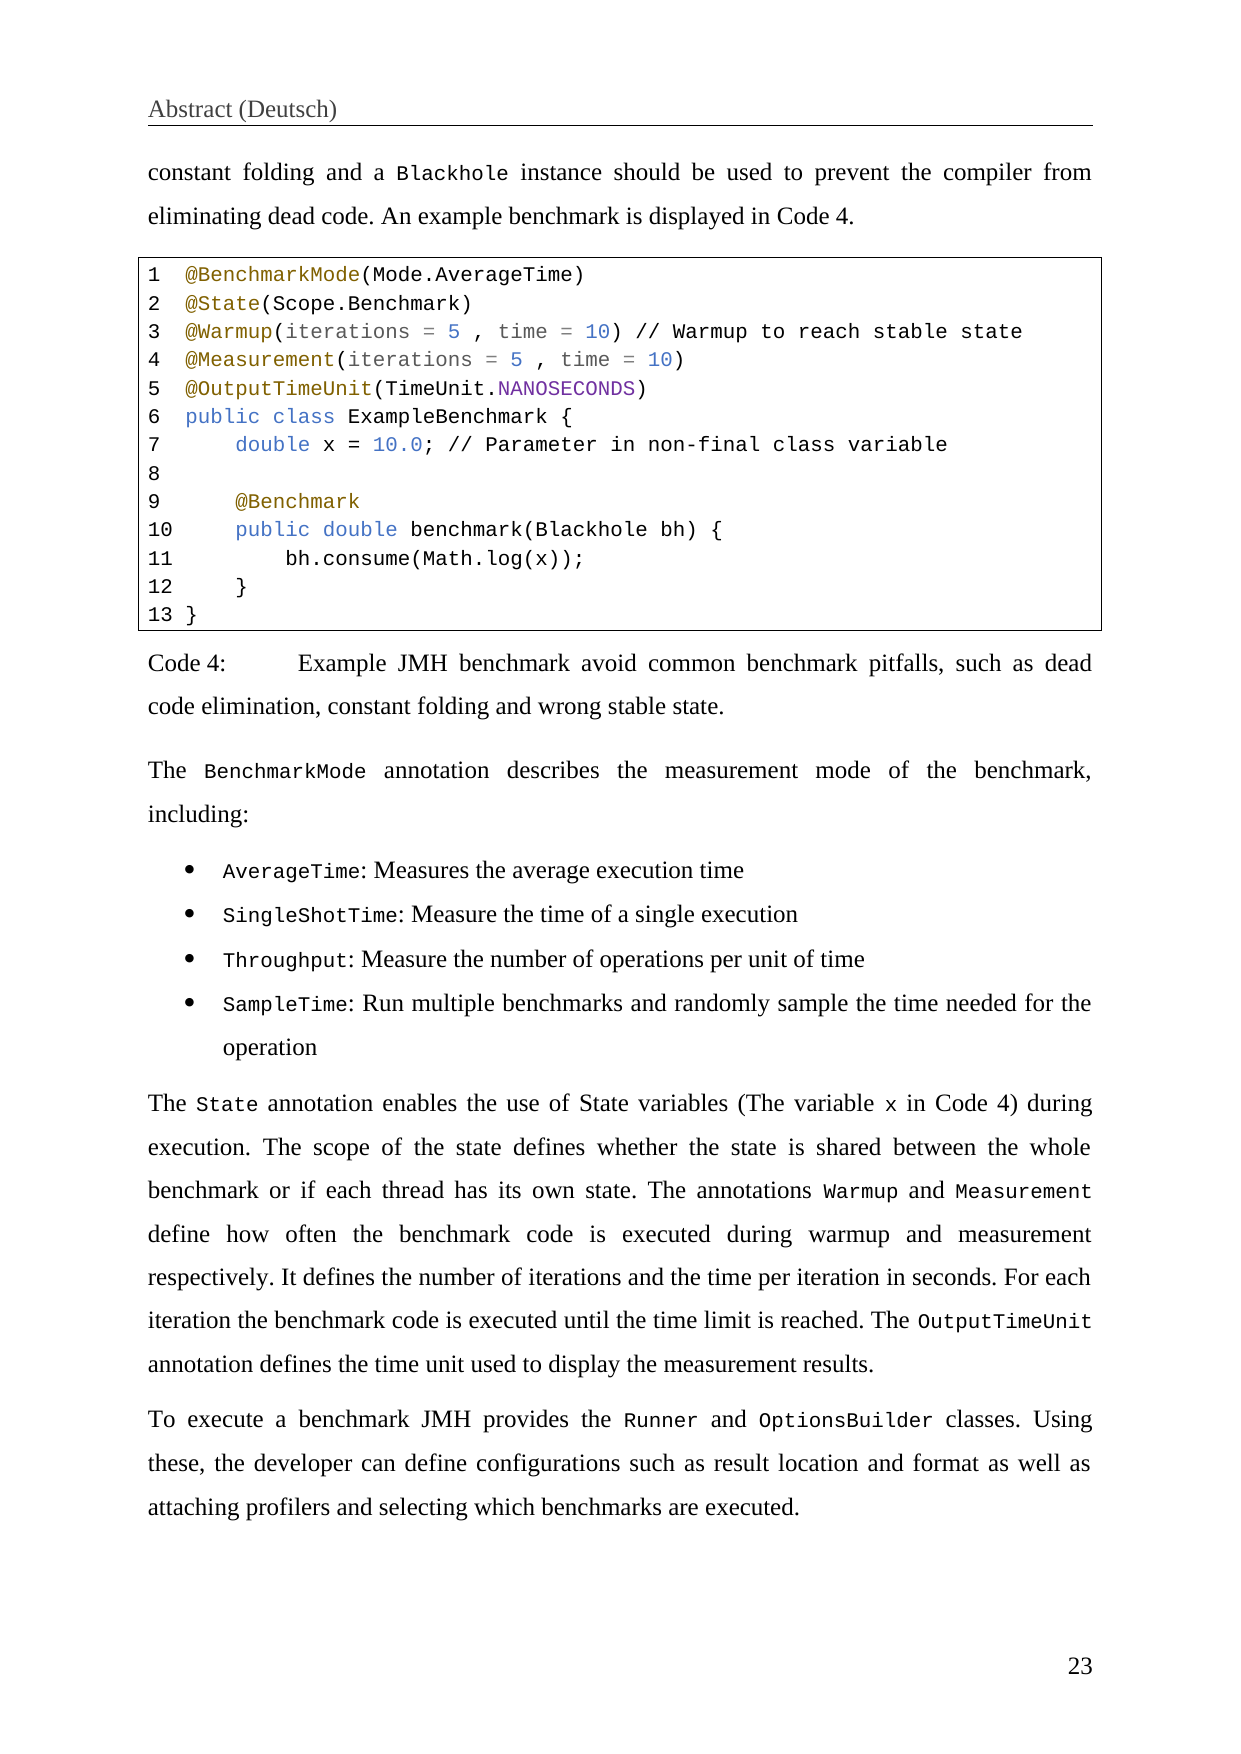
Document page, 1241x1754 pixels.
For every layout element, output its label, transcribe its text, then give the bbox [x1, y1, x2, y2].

text The BenchmarkMode annotation describes the measurement mode of the benchmark, including: [148, 755, 1093, 828]
text double x = 10.0; // Parameter in non-final class variable [139, 427, 1101, 458]
list SingleShotTime: Measure the time of a single execution [185, 899, 1093, 929]
text } [139, 597, 1101, 630]
list @BenchmarkMode(Mode.AverageTime) [139, 258, 1101, 285]
text @State(Scope.Benchmark) [139, 285, 1101, 314]
text } [139, 569, 1101, 597]
text bh.consume(Math.log(x)); [139, 540, 1101, 569]
list SampleTime: Run multiple benchmarks and randomly sample the time needed for the operation [185, 988, 1093, 1061]
text The State annotation enables the use of State variables (The variable x in Code 4) during execution. The scope of the state defines whether the state is shared between the whole benchmark or if each thread has its own state. The annotations Warmup and Measurement define how often the benchmark code is executed during warmup and measurement respectively. It defines the number of iterations and the time per iteration in seconds. For each iteration the benchmark code is executed until the time limit is reached. The OutputTimeUnit annotation defines the time unit used to display the measurement results. [148, 1088, 1093, 1378]
text Code 4: Example JMH benchmark avoid common benchmark pitfalls, such as dead code elimination, constant folding and wrong stable state. [148, 648, 1093, 720]
text @Warmup(iterations = 5 , time = 10) // Warmup to reach stable state [139, 314, 1101, 342]
text @OutputTimeUnit(TimeUnit.NANOSECONDS) [139, 370, 1101, 399]
text @Benchmark [139, 484, 1101, 512]
list AverageTime: Measures the average execution time [185, 855, 1093, 884]
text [148, 157, 1093, 230]
text public class ExampleBenchmark { [139, 399, 1101, 427]
text @Measurement(iterations = 5 , time = 10) [139, 342, 1101, 370]
list Throughput: Measure the number of operations per unit of time [185, 944, 1093, 973]
text public double benchmark(Blackhole bh) { [139, 512, 1101, 540]
text To execute a benchmark JMH provides the Runner and OptionsBuilder classes. Using these, the developer can define configurations such as result location and format as well as attaching profilers and selecting which benchmarks are executed. [148, 1404, 1093, 1520]
